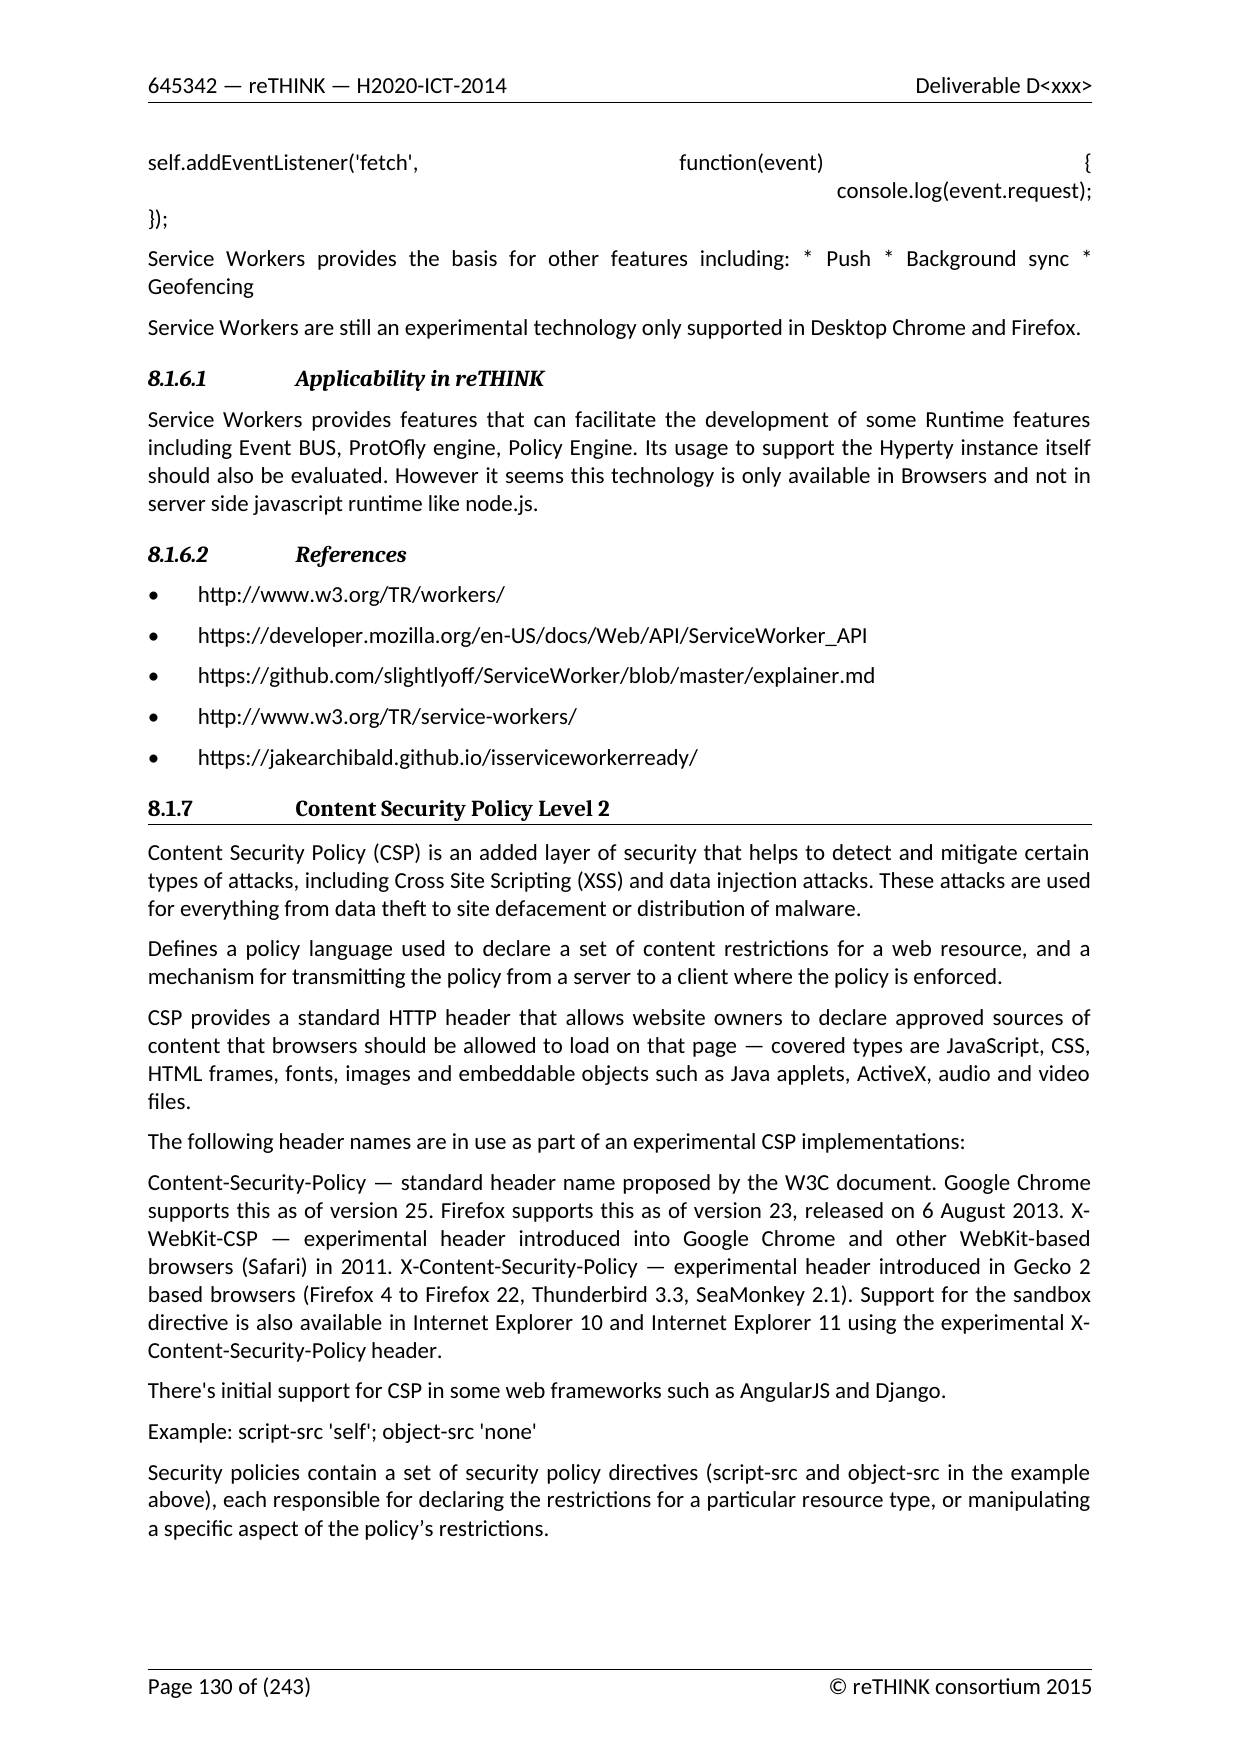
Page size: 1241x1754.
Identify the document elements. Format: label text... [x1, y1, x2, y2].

text Service Workers provides features that can facilitate the development of some Runtime features including Event BUS, ProtOfly engine, Policy Engine. Its usage to support the Hyperty instance itself should also be evaluated. However it seems this technology is only available in Browsers and not in server side javascript runtime like node.js. [148, 405, 1092, 517]
text Service Workers are still an experimental technology only supported in Desktop Chrome and Firefox. [148, 313, 1092, 341]
text Example: script-src 'self'; object-src 'none' [148, 1417, 1092, 1445]
subtitle References [148, 542, 1092, 568]
text Content-Security-Policy — standard header name proposed by the W3C document. Google Chrome supports this as of version 25. Firefox supports this as of version 23, released on 6 August 2013. X-WebKit-CSP — experimental header introduced into Google Chrome and other WebKit-based browsers (Safari) in 2011. X-Content-Security-Policy — experimental header introduced in Gecko 2 based browsers (Firefox 4 to Firefox 22, Thunderbird 3.3, SeaMonkey 2.1). Support for the sandbox directive is also available in Internet Explorer 10 and Internet Explorer 11 using the experimental X-Content-Security-Policy header. [148, 1168, 1092, 1364]
text There's initial support for CSP in some web frameworks such as AngularJS and Django. [148, 1377, 1092, 1404]
list https://jakearchibald.github.io/isserviceworkerready/ [148, 743, 1092, 771]
text Defines a policy language used to declare a set of content restrictions for a web resource, and a mechanism for transmitting the policy from a server to a client where the policy is enforced. [148, 934, 1092, 990]
list http://www.w3.org/TR/service-workers/ [148, 702, 1092, 730]
text The following header names are in use as part of an experimental CSP implementations: [148, 1127, 1092, 1155]
list https://github.com/slightlyoff/ServiceWorker/blob/master/explainer.md [148, 662, 1092, 690]
list http://www.w3.org/TR/workers/ [148, 581, 1092, 609]
text self.addEventListener('fetch', function(event) { console.log(event.request); }); [148, 148, 1092, 232]
text Service Workers provides the basis for other features including: * Push * Background sync * Geofencing [148, 244, 1092, 300]
list https://developer.mozilla.org/en-US/docs/Web/API/ServiceWorker_API [148, 621, 1092, 649]
text Content Security Policy (CSP) is an added layer of security that helps to detect and mitigate certain types of attacks, including Cross Site Scripting (XSS) and data injection attacks. These attacks are used for everything from data theft to site defacement or distribution of malware. [148, 838, 1092, 922]
text CSP provides a standard HTTP header that allows website owners to declare approved sources of content that browsers should be allowed to load on that page — covered types are JavaScript, CSS, HTML frames, fonts, images and embeddable objects such as Java applets, ActiveX, audio and video files. [148, 1003, 1092, 1115]
text Security policies contain a set of security policy directives (script-src and object-src in the example above), each responsible for declaring the restrictions for a particular resource type, or manipulating a specific aspect of the policy’s restrictions. [148, 1458, 1092, 1542]
subtitle Applicability in reTHINK [148, 366, 1092, 392]
subtitle Content Security Policy Level 2 [148, 796, 1092, 824]
